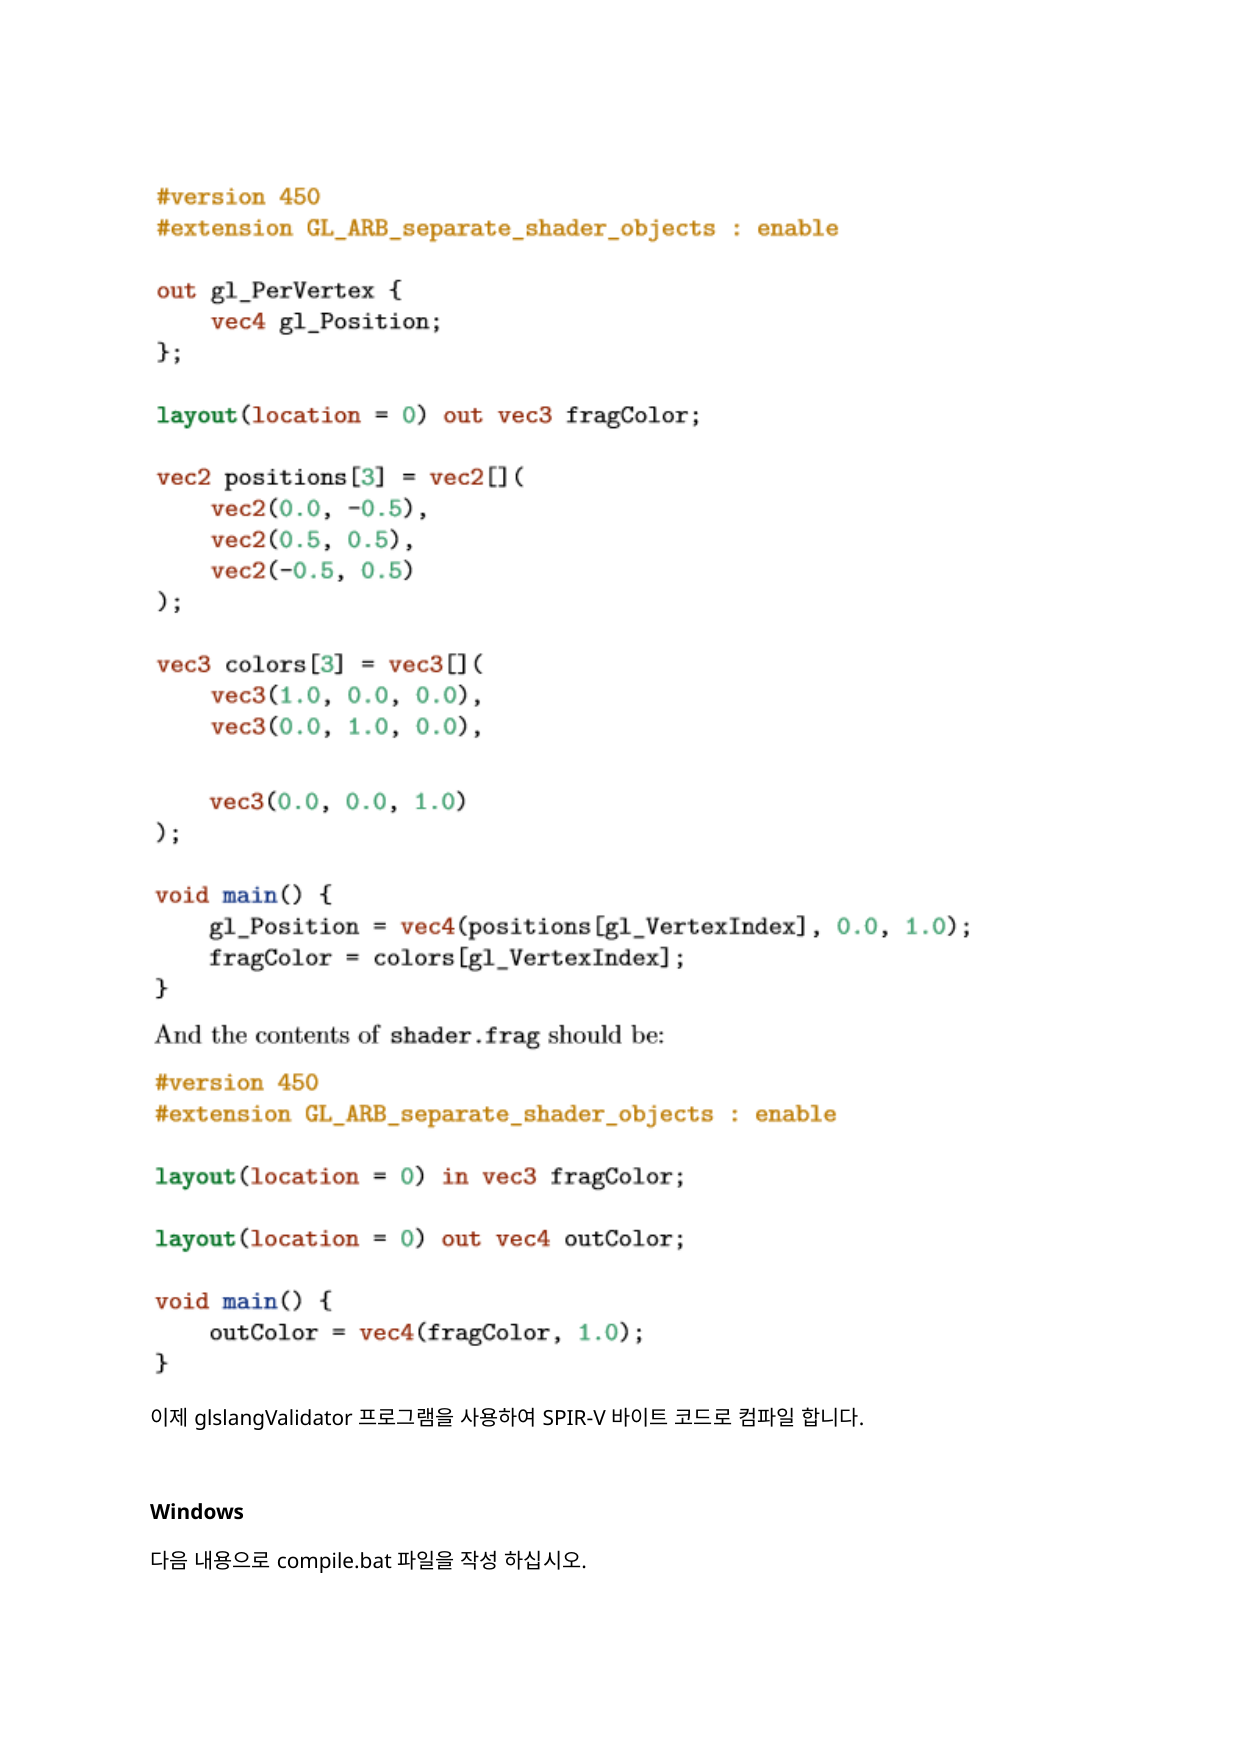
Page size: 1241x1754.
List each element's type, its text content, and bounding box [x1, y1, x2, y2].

text 다음 내용으로 compile.bat 파일을 작성 하십시오. [150, 1545, 1090, 1575]
text 이제 glslangValidator 프로그램을 사용하여 SPIR-V 바이트 코드로 컴파일 합니다. [150, 1401, 1090, 1431]
picture [150, 778, 980, 1382]
picture [150, 177, 843, 760]
text Windows [150, 1497, 1090, 1526]
